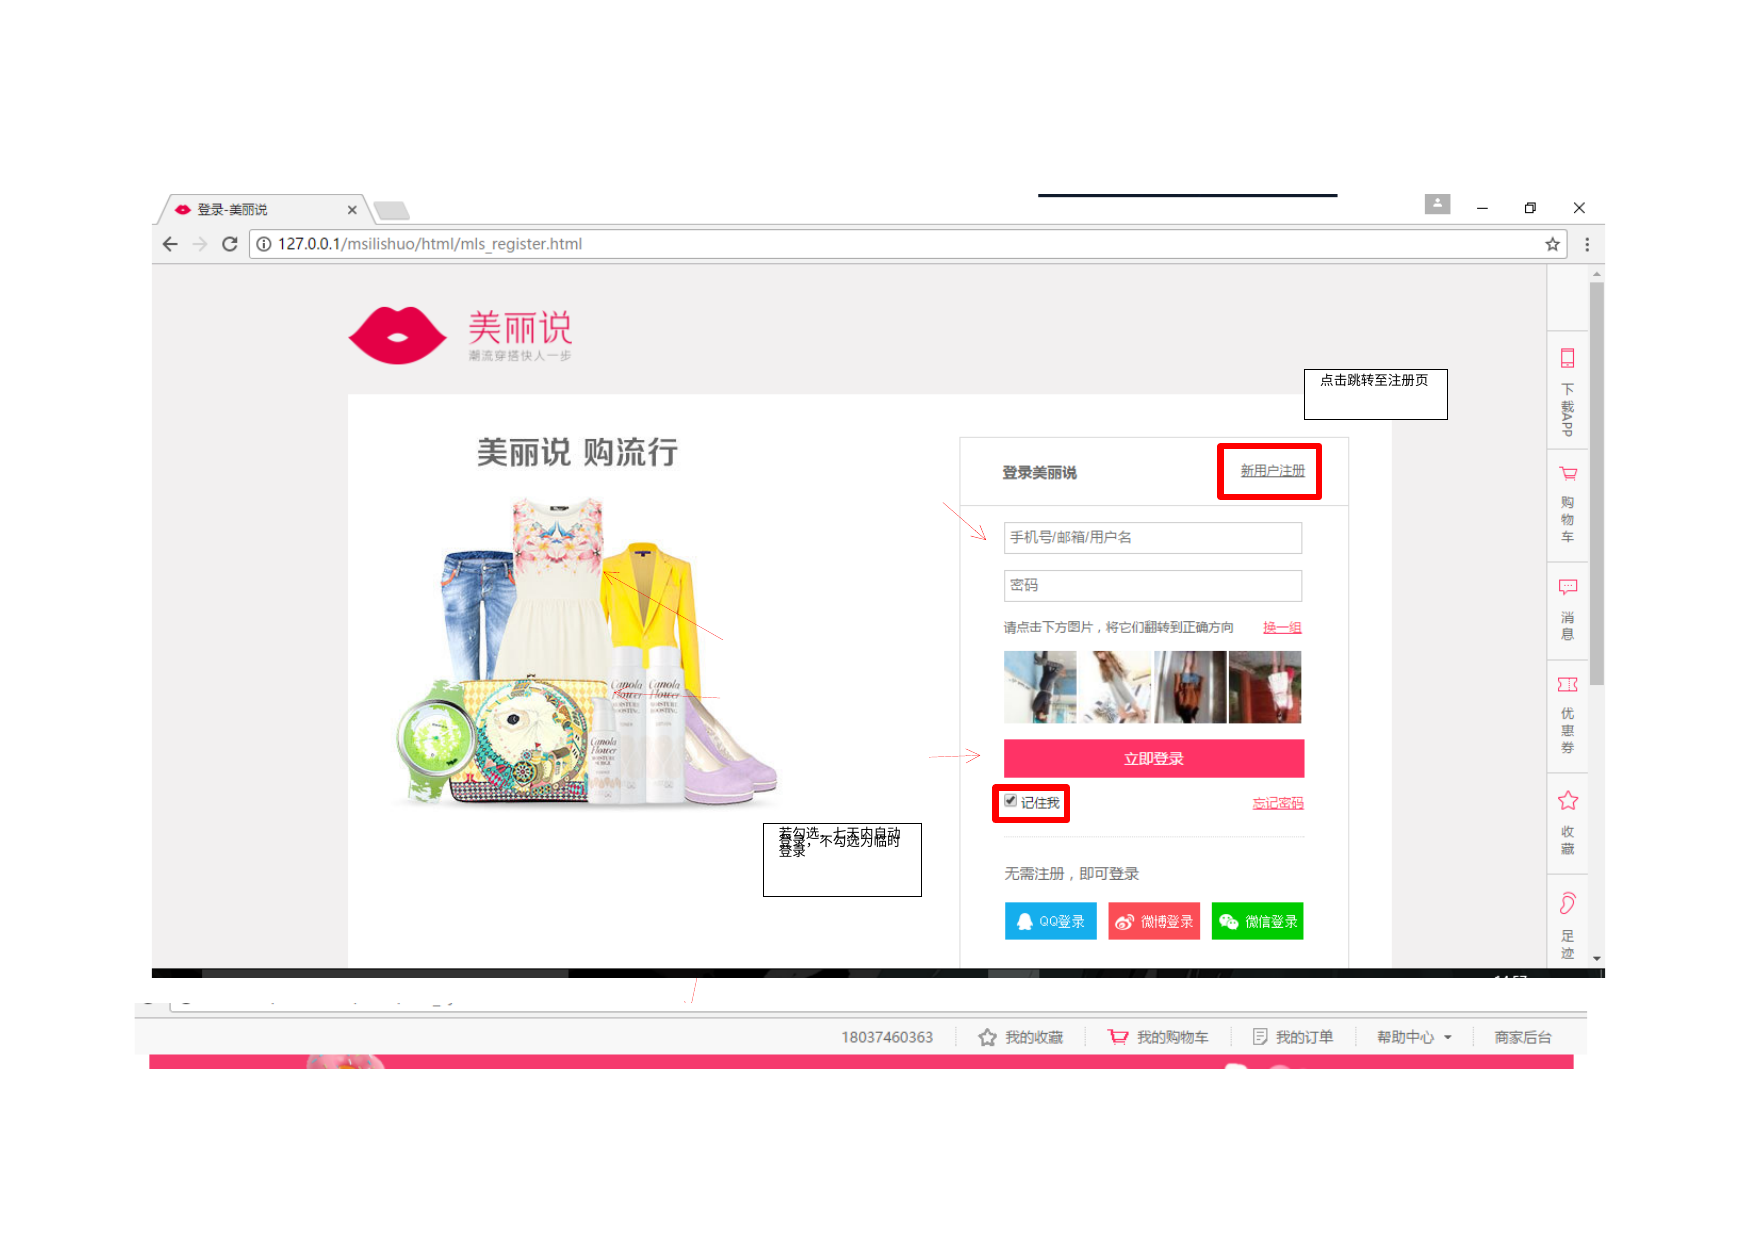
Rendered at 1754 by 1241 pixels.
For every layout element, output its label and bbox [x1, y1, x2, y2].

picture [151, 194, 1605, 978]
picture [134, 1003, 1588, 1069]
